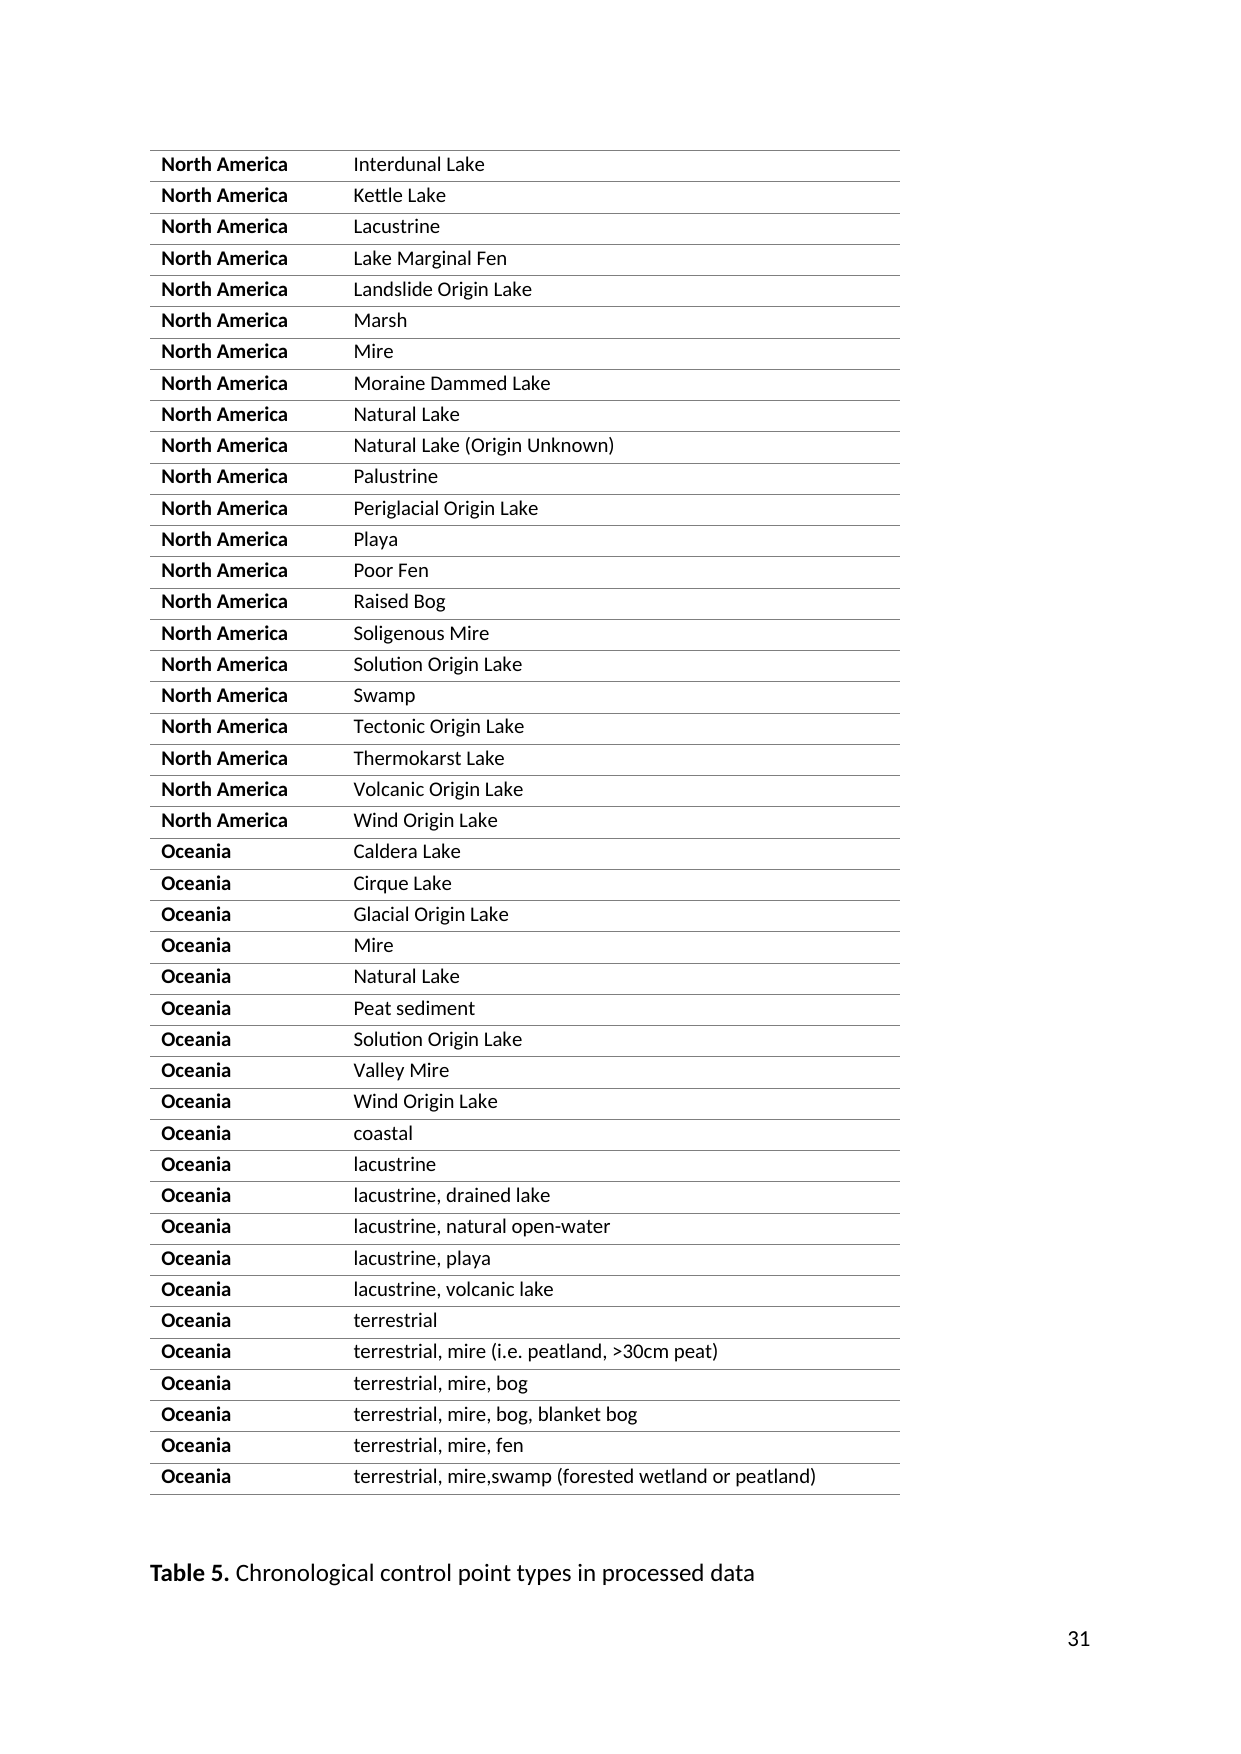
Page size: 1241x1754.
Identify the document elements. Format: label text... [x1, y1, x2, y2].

table_cell Interdunal Lake [342, 151, 900, 181]
table_cell lacustrine, playa [342, 1245, 900, 1275]
table_cell Oceania [150, 1245, 342, 1275]
table_cell Oceania [150, 901, 342, 931]
table_cell Oceania [150, 1089, 342, 1119]
table_cell North America [150, 651, 342, 681]
table_cell Marsh [342, 307, 900, 337]
table_cell Solution Origin Lake [342, 651, 900, 681]
table_cell Landslide Origin Lake [342, 276, 900, 306]
table_cell Oceania [150, 1057, 342, 1087]
table_cell Volcanic Origin Lake [342, 776, 900, 806]
table_cell Valley Mire [342, 1057, 900, 1087]
table_cell North America [150, 370, 342, 400]
table_cell Cirque Lake [342, 870, 900, 900]
table_cell Playa [342, 526, 900, 556]
table_cell North America [150, 276, 342, 306]
table_cell lacustrine [342, 1151, 900, 1181]
table_cell Oceania [150, 1432, 342, 1462]
table_cell North America [150, 714, 342, 744]
table_cell Oceania [150, 995, 342, 1025]
table_cell Caldera Lake [342, 839, 900, 869]
table_cell North America [150, 214, 342, 244]
table_cell North America [150, 151, 342, 181]
table_cell North America [150, 745, 342, 775]
table_cell Moraine Dammed Lake [342, 370, 900, 400]
table_cell Oceania [150, 1120, 342, 1150]
table_cell North America [150, 526, 342, 556]
table_cell Palustrine [342, 464, 900, 494]
table_cell North America [150, 182, 342, 212]
table_cell Natural Lake (Origin Unknown) [342, 432, 900, 462]
table_cell Oceania [150, 1401, 342, 1431]
table_cell Oceania [150, 870, 342, 900]
table_cell coastal [342, 1120, 900, 1150]
table_cell North America [150, 307, 342, 337]
table_cell Natural Lake [342, 964, 900, 994]
table_cell terrestrial, mire, bog [342, 1370, 900, 1400]
table_cell lacustrine, natural open-water [342, 1214, 900, 1244]
table_cell Oceania [150, 964, 342, 994]
table_cell Mire [342, 932, 900, 962]
table_cell terrestrial, mire,swamp (forested wetland or peatland) [342, 1464, 900, 1494]
table_cell lacustrine, drained lake [342, 1182, 900, 1212]
table_cell Oceania [150, 932, 342, 962]
table_cell Peat sediment [342, 995, 900, 1025]
table_cell Tectonic Origin Lake [342, 714, 900, 744]
table_cell Soligenous Mire [342, 620, 900, 650]
table_cell terrestrial, mire (i.e. peatland, >30cm peat) [342, 1339, 900, 1369]
table_cell terrestrial, mire, bog, blanket bog [342, 1401, 900, 1431]
table_cell terrestrial [342, 1307, 900, 1337]
table_cell Oceania [150, 1276, 342, 1306]
table_cell North America [150, 245, 342, 275]
table_cell North America [150, 432, 342, 462]
table_cell Oceania [150, 1339, 342, 1369]
table_cell Swamp [342, 682, 900, 712]
table_cell North America [150, 401, 342, 431]
table_cell North America [150, 807, 342, 837]
table_cell North America [150, 776, 342, 806]
table_cell Glacial Origin Lake [342, 901, 900, 931]
table_cell terrestrial, mire, fen [342, 1432, 900, 1462]
table_cell Oceania [150, 839, 342, 869]
table_cell Wind Origin Lake [342, 1089, 900, 1119]
table_cell Oceania [150, 1307, 342, 1337]
table_cell lacustrine, volcanic lake [342, 1276, 900, 1306]
table_cell Oceania [150, 1464, 342, 1494]
table_cell Oceania [150, 1151, 342, 1181]
table_cell North America [150, 589, 342, 619]
table_cell Poor Fen [342, 557, 900, 587]
table_cell Kettle Lake [342, 182, 900, 212]
table_cell Lacustrine [342, 214, 900, 244]
table_cell Oceania [150, 1214, 342, 1244]
text Table 5. Chronological control point types in processed data [150, 1557, 1090, 1588]
table_cell Natural Lake [342, 401, 900, 431]
table_cell North America [150, 557, 342, 587]
table_cell Lake Marginal Fen [342, 245, 900, 275]
table_cell Oceania [150, 1026, 342, 1056]
table_cell North America [150, 464, 342, 494]
table_cell North America [150, 339, 342, 369]
table_cell North America [150, 620, 342, 650]
table_cell Mire [342, 339, 900, 369]
table_cell North America [150, 682, 342, 712]
table_cell North America [150, 495, 342, 525]
table_cell Wind Origin Lake [342, 807, 900, 837]
table_cell Thermokarst Lake [342, 745, 900, 775]
table_cell Oceania [150, 1370, 342, 1400]
table_cell Oceania [150, 1182, 342, 1212]
table_cell Solution Origin Lake [342, 1026, 900, 1056]
table_cell Raised Bog [342, 589, 900, 619]
table_cell Periglacial Origin Lake [342, 495, 900, 525]
